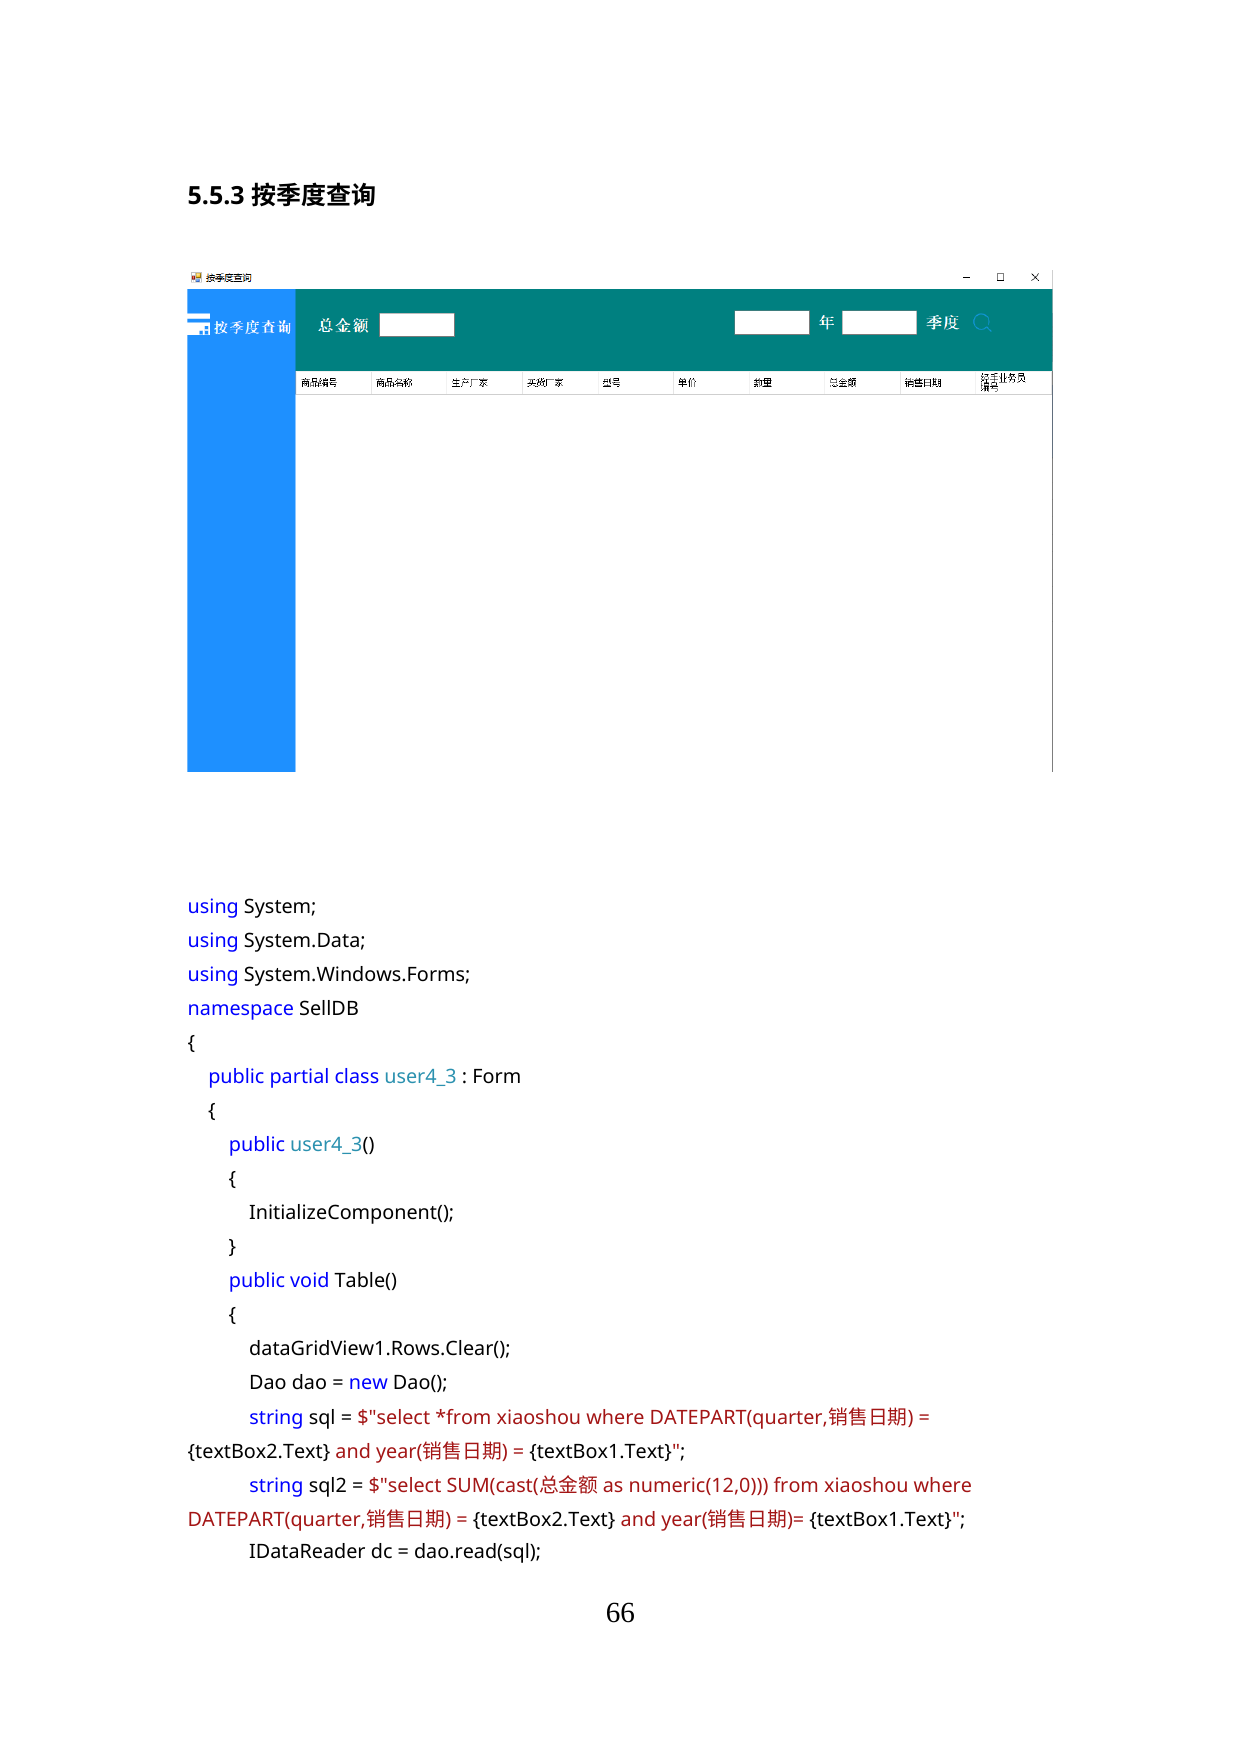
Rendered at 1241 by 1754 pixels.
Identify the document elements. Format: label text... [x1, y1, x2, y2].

text InitializeComponent(); [187, 1195, 1053, 1229]
text using System.Data; [187, 923, 1053, 957]
text public void Table() [187, 1263, 1053, 1297]
text { [187, 1161, 1053, 1195]
text { [187, 1093, 1053, 1127]
text using System; [187, 889, 1053, 923]
text Dao dao = new Dao(); [187, 1364, 1053, 1398]
text } [187, 1229, 1053, 1263]
picture [187, 270, 1053, 772]
text { [187, 1025, 1053, 1059]
text public partial class user4_3 : Form [187, 1059, 1053, 1093]
text IDataReader dc = dao.read(sql); [187, 1534, 1053, 1568]
text { [187, 1297, 1053, 1331]
text dataGridView1.Rows.Clear(); [187, 1331, 1053, 1364]
text string sql2 = $"select SUM(cast(总金额 as numeric(12,0))) from xiaoshou where DATEPART(quarter,销售日期) = {textBox2.Text} and year(销售日期)= {textBox1.Text}"; [187, 1466, 1053, 1534]
text string sql = $"select *from xiaoshou where DATEPART(quarter,销售日期) = {textBox2.Text} and year(销售日期) = {textBox1.Text}"; [187, 1398, 1053, 1466]
subtitle 5.5.3 按季度查询 [187, 159, 1053, 227]
text namespace SellDB [187, 991, 1053, 1025]
text public user4_3() [187, 1127, 1053, 1161]
text using System.Windows.Forms; [187, 957, 1053, 991]
